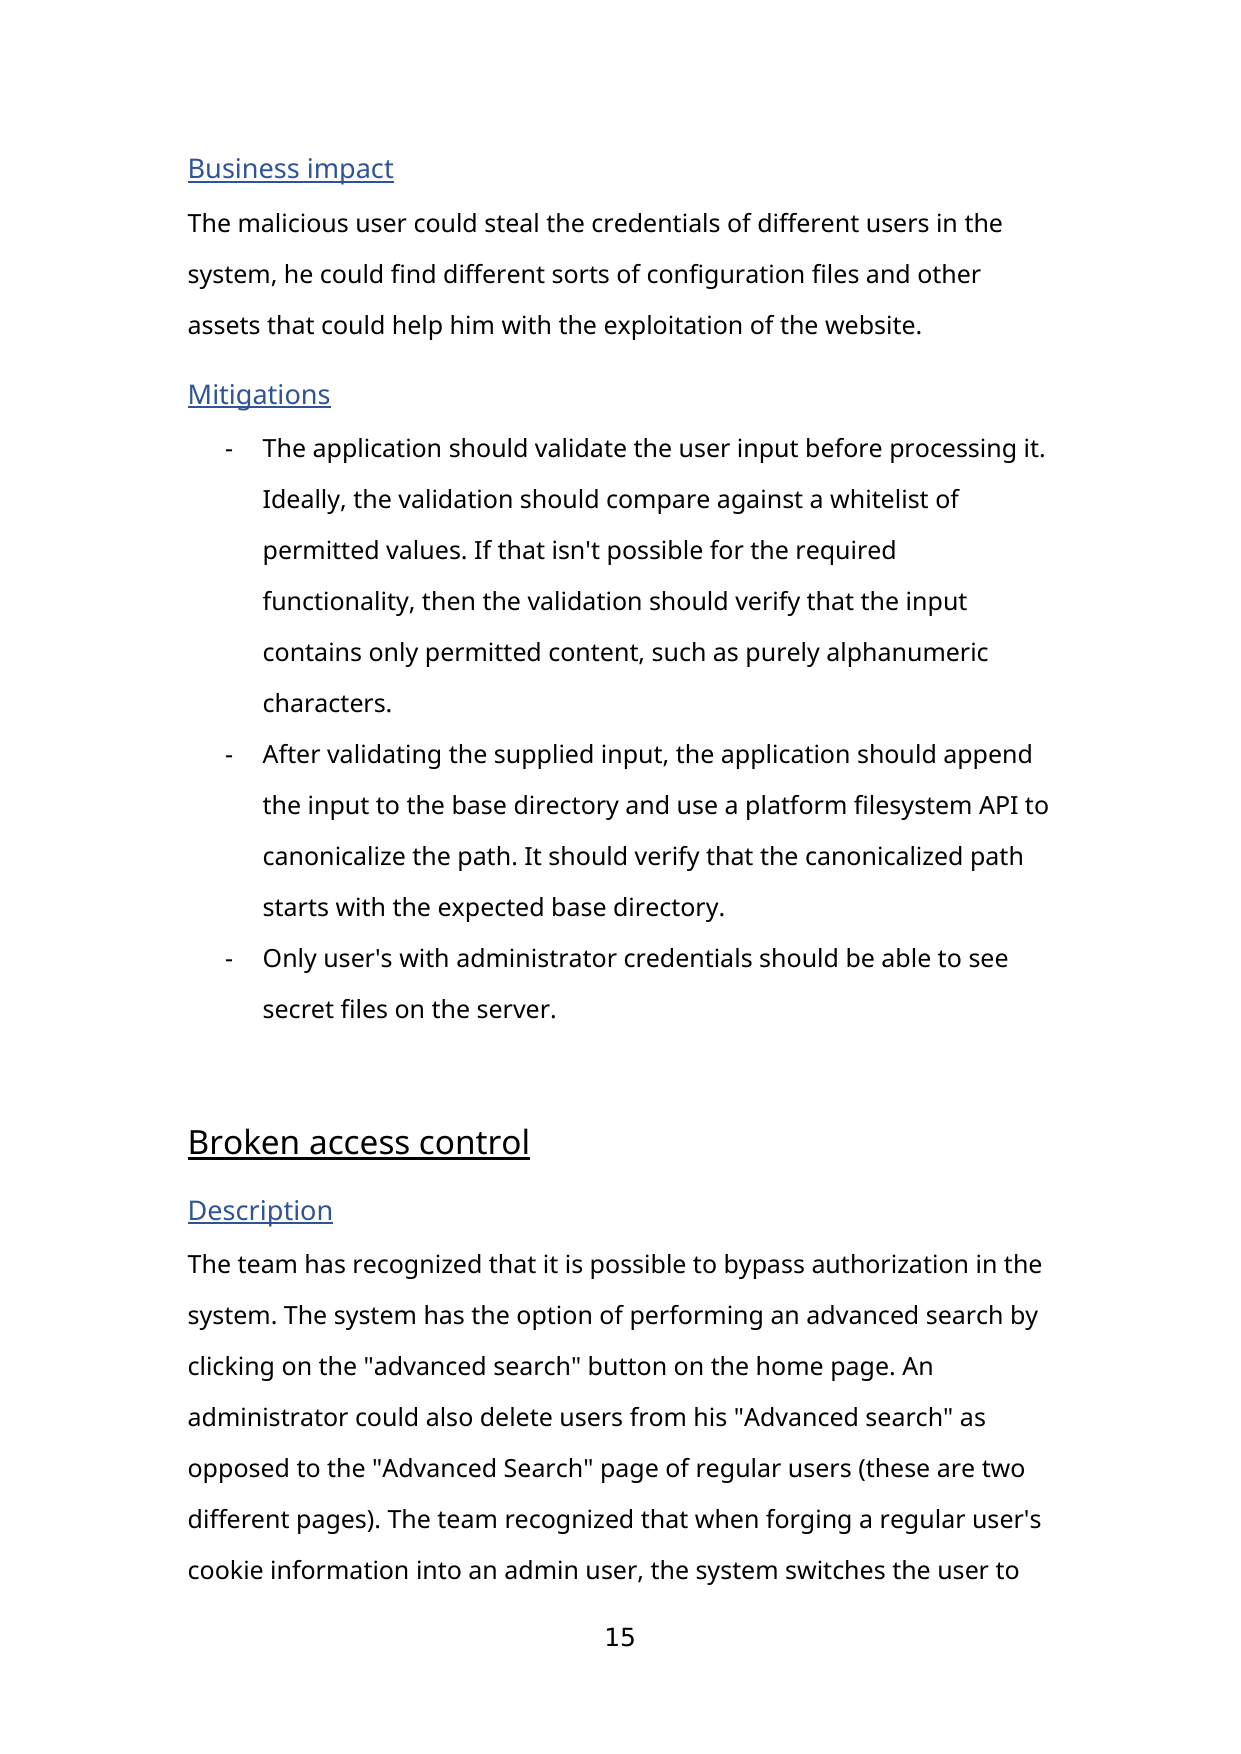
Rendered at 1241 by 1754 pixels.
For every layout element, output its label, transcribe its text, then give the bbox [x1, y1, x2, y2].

subtitle Description [187, 1191, 1053, 1228]
list The application should validate the user input before processing it. Ideally, the validation should compare against a whitelist of permitted values. If that isn't possible for the required functionality, then the validation should verify that the input contains only permitted content, such as purely alphanumeric characters. [225, 430, 1053, 720]
subtitle Business impact [187, 150, 1053, 187]
text The malicious user could steal the credentials of different users in the system, he could find different sorts of configuration files and other assets that could help him with the exploitation of the website. [187, 205, 1053, 341]
subtitle Mitigations [187, 375, 1053, 412]
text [187, 1247, 1053, 1587]
list Only user's with administrator credentials should be able to see secret files on the server. [225, 941, 1053, 1026]
subtitle Broken access control [187, 1119, 1053, 1164]
list After validating the supplied input, the application should append the input to the base directory and use a platform filesystem API to canonicalize the path. It should verify that the canonicalized path starts with the expected base directory. [225, 737, 1053, 924]
